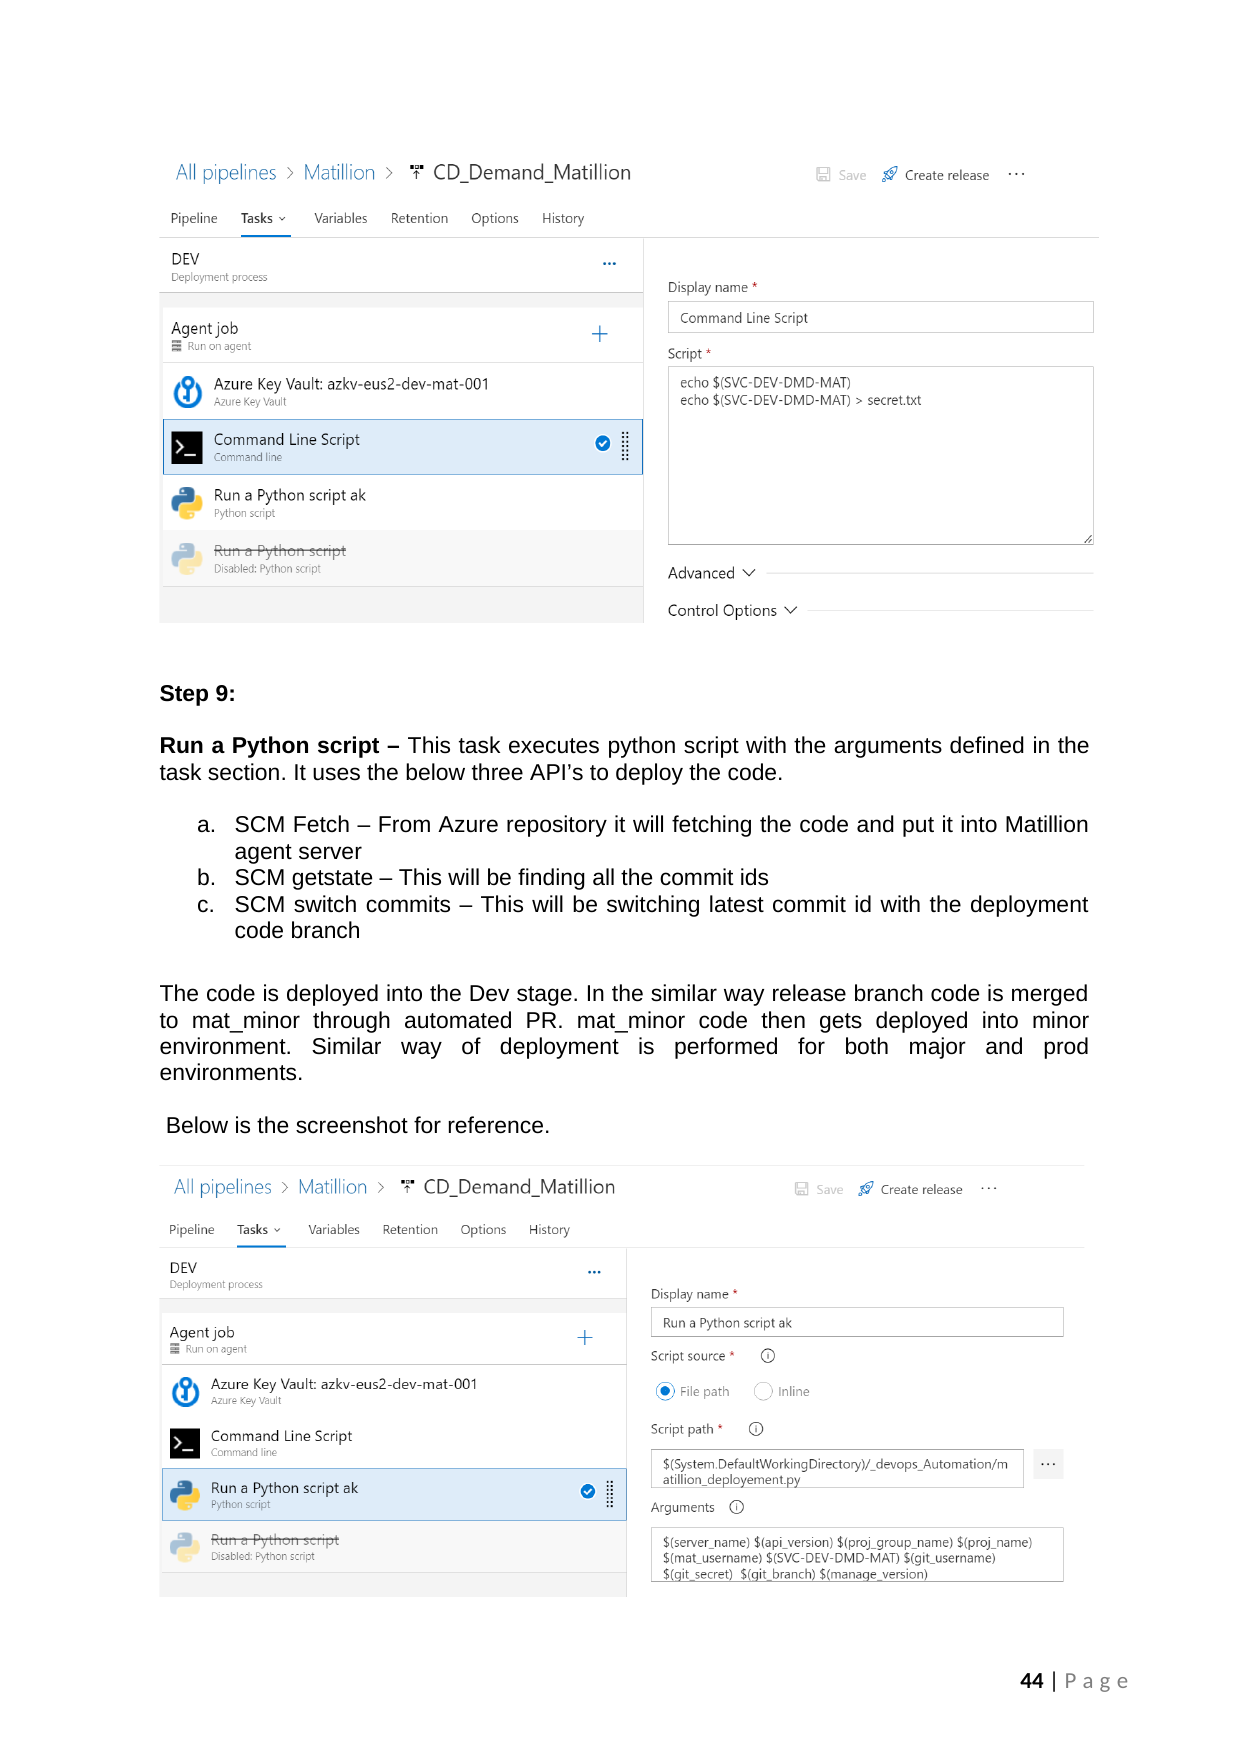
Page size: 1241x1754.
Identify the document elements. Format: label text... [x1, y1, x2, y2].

text Run a Python script – This task executes python script with the arguments defined in the task section. It uses the below three API’s to deploy the code. [159, 732, 1090, 785]
picture [159, 1164, 1085, 1597]
list SCM getstate – This will be finding all the commit ids [197, 864, 1090, 891]
list SCM switch commits – This will be switching latest commit id with the deployment code branch [197, 891, 1090, 943]
text The code is deployed into the Dev stage. In the similar way release branch code is merged to mat_minor through automated PR. mat_minor code then gets deployed into minor environment. Similar way of deployment is performed for both major and prod environments. [159, 980, 1090, 1086]
text Below is the screenshot for reference. [159, 1112, 1090, 1138]
text Step 9: [159, 680, 1090, 706]
picture [159, 150, 1099, 623]
list SCM Fetch – From Azure repository it will fetching the code and put it into Matillion agent server [197, 811, 1090, 864]
